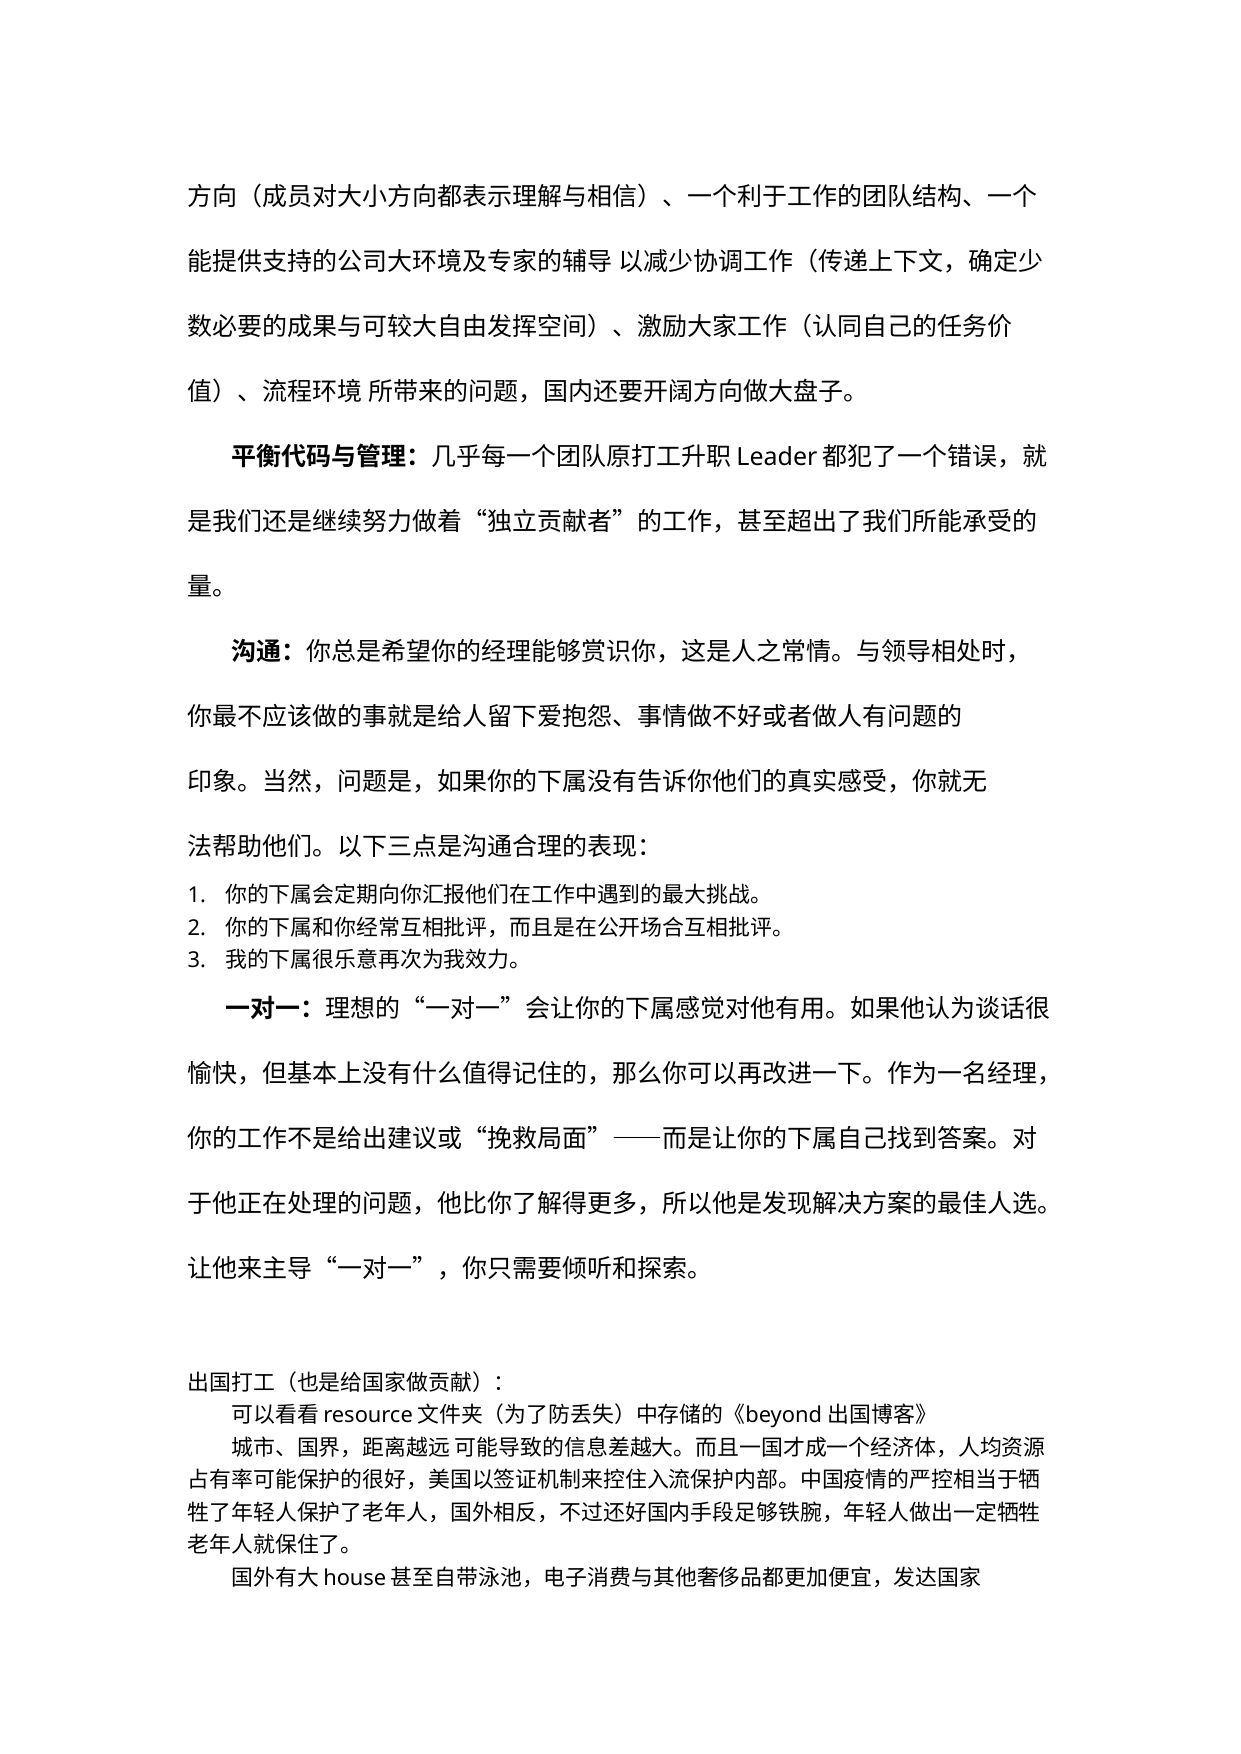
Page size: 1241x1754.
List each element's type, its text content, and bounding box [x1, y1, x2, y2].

text 出国打工（也是给国家做贡献）： [187, 1364, 1053, 1397]
list 我的下属很乐意再次为我效力。 [187, 942, 1053, 974]
text 国外有大house甚至自带泳池，电子消费与其他奢侈品都更加便宜，发达国家 [187, 1559, 1053, 1592]
text 法帮助他们。以下三点是沟通合理的表现： [187, 812, 1053, 877]
text 可以看看resource文件夹（为了防丢失）中存储的《beyond 出国博客》 [187, 1397, 1053, 1429]
text 平衡代码与管理：几乎每一个团队原打工升职Leader都犯了一个错误，就是我们还是继续努力做着“独立贡献者”的工作，甚至超出了我们所能承受的量。 [187, 422, 1053, 617]
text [187, 162, 1053, 422]
text 沟通：你总是希望你的经理能够赏识你，这是人之常情。与领导相处时， [187, 617, 1053, 682]
list 你的下属会定期向你汇报他们在工作中遇到的最大挑战。 [187, 877, 1053, 909]
list 你的下属和你经常互相批评，而且是在公开场合互相批评。 [187, 909, 1053, 942]
text 印象。当然，问题是，如果你的下属没有告诉你他们的真实感受，你就无 [187, 747, 1053, 812]
text 城市、国界，距离越远 可能导致的信息差越大。而且一国才成一个经济体，人均资源占有率可能保护的很好，美国以签证机制来控住入流保护内部。中国疫情的严控相当于牺牲了年轻人保护了老年人，国外相反，不过还好国内手段足够铁腕，年轻人做出一定牺牲老年人就保住了。 [187, 1429, 1053, 1559]
text 一对一：理想的“一对一”会让你的下属感觉对他有用。如果他认为谈话很愉快，但基本上没有什么值得记住的，那么你可以再改进一下。作为一名经理，你的工作不是给出建议或“挽救局面”——而是让你的下属自己找到答案。对于他正在处理的问题，他比你了解得更多，所以他是发现解决方案的最佳人选。让他来主导“一对一”，你只需要倾听和探索。 [187, 974, 1053, 1299]
text 你最不应该做的事就是给人留下爱抱怨、事情做不好或者做人有问题的 [187, 682, 1053, 747]
